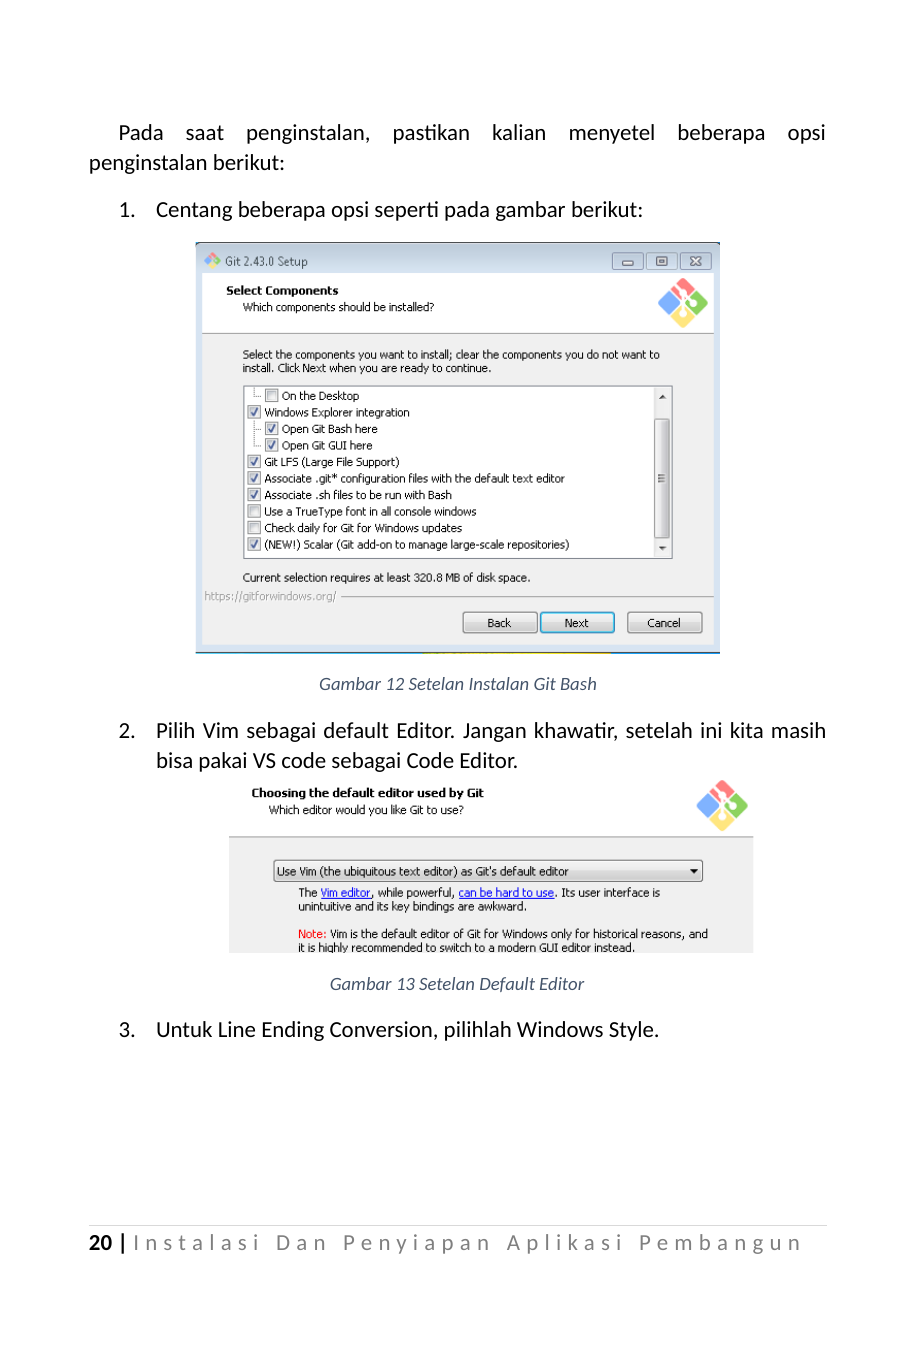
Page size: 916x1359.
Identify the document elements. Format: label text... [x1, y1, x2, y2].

list Centang beberapa opsi seperti pada gambar berikut: [118, 195, 827, 223]
text Pada saat penginstalan, pastikan kalian menyetel beberapa opsi penginstalan berikut: [89, 118, 827, 176]
picture [229, 776, 754, 953]
list Untuk Line Ending Conversion, pilihlah Windows Style. [118, 1016, 827, 1044]
text Gambar 12 Setelan Instalan Git Bash [89, 672, 827, 695]
list Pilih Vim sebagai default Editor. Jangan khawatir, setelah ini kita masih bisa pakai VS code sebagai Code Editor. [118, 716, 827, 774]
picture [195, 242, 720, 654]
